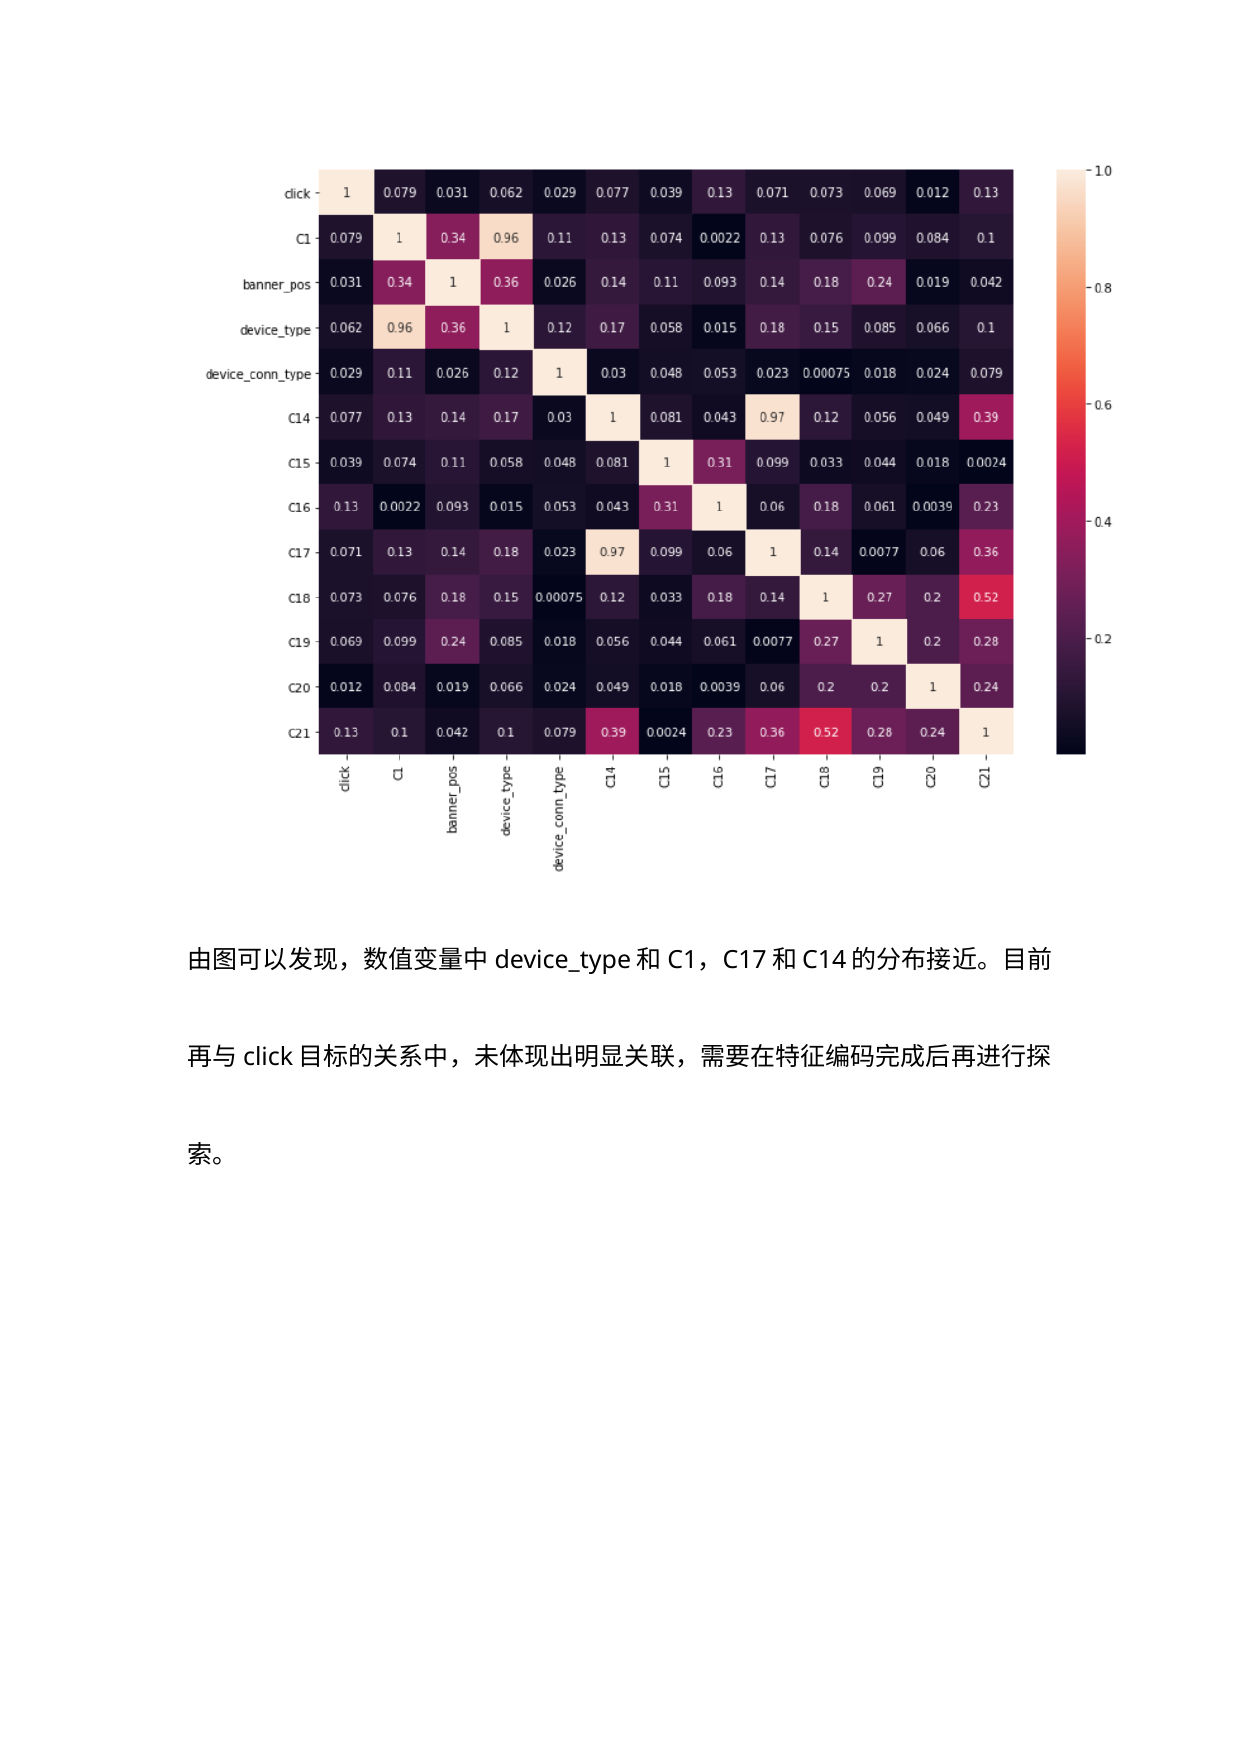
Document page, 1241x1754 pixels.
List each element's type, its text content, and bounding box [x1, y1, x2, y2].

picture [187, 162, 1122, 882]
text 由图可以发现，数值变量中device_type和 C1，C17和C14的分布接近。目前再与click目标的关系中，未体现出明显关联，需要在特征编码完成后再进行探索。 [187, 925, 1053, 1185]
